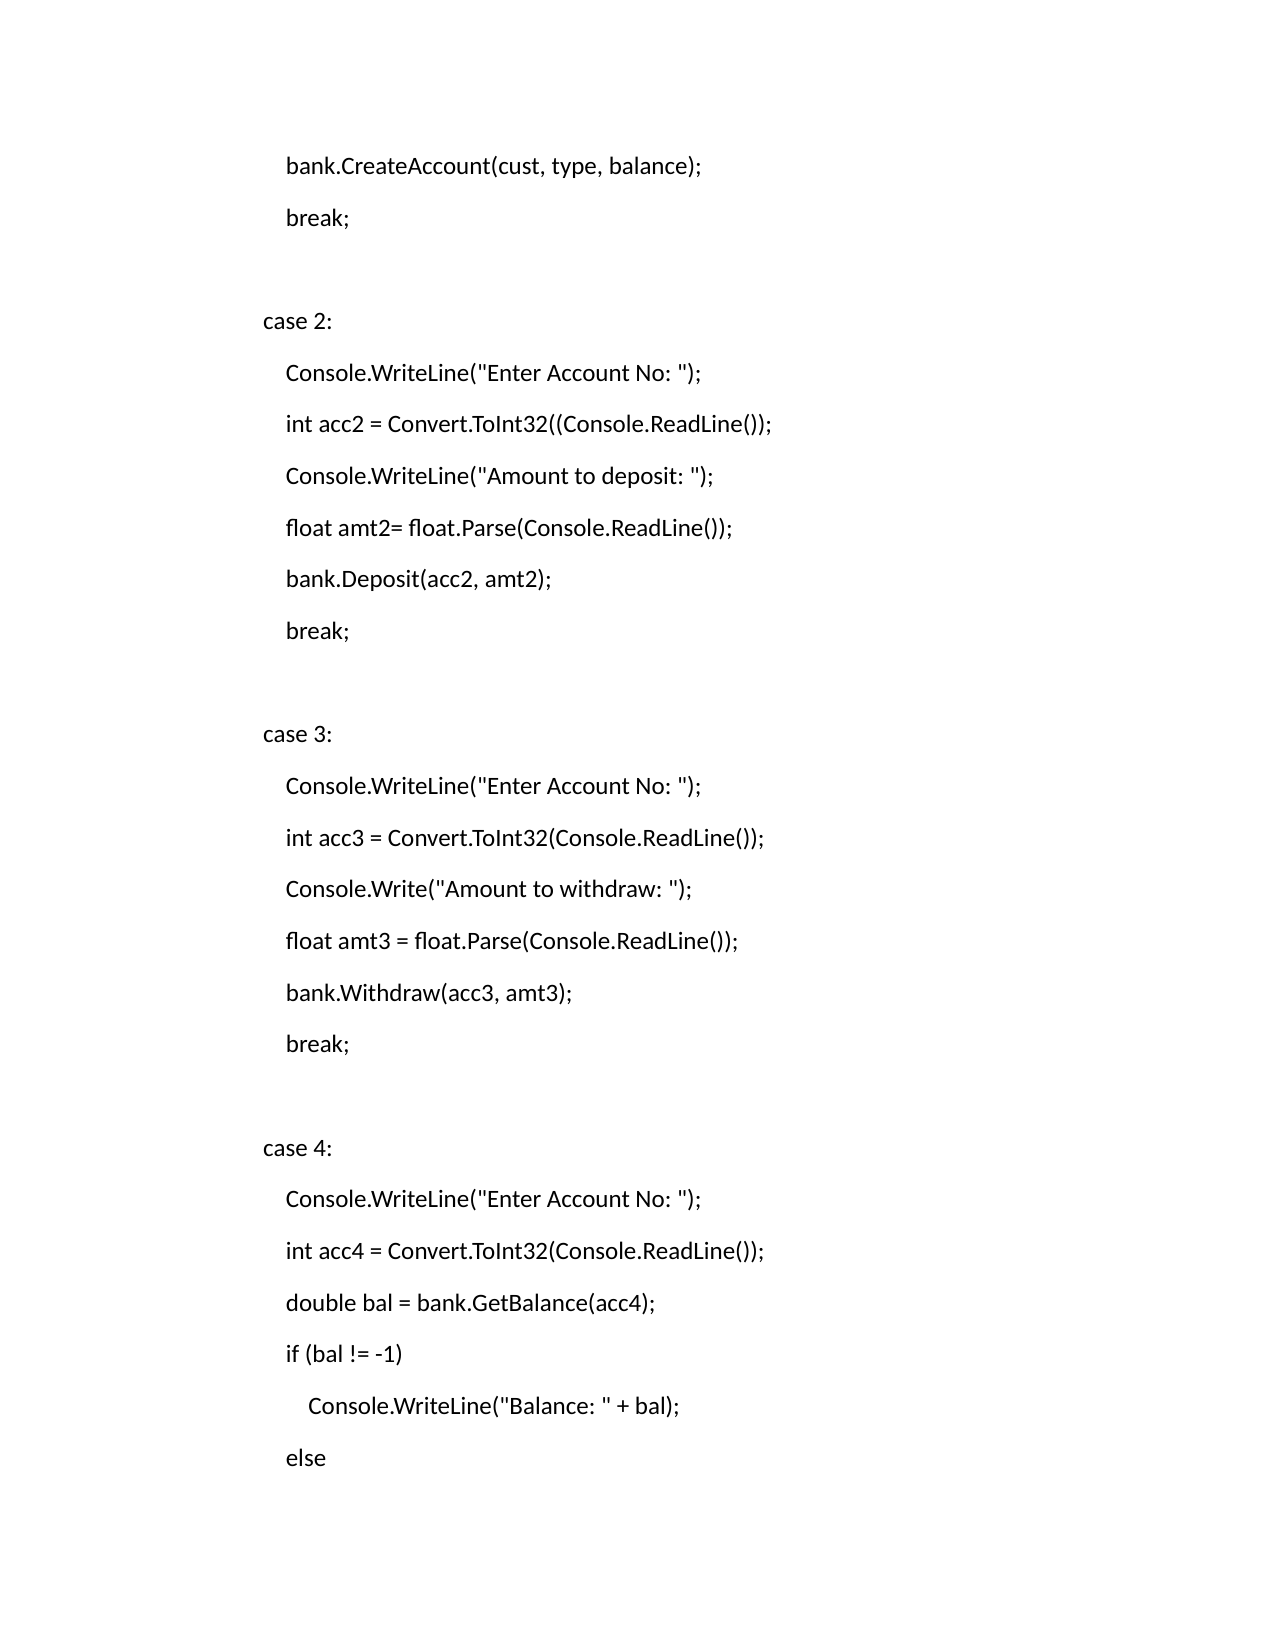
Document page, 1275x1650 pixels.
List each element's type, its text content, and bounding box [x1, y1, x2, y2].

text case 4: [150, 1132, 1125, 1162]
text Console.WriteLine("Balance: " + bal); [150, 1390, 1125, 1421]
text Console.Write("Amount to withdraw: "); [150, 873, 1125, 904]
text float amt2= float.Parse(Console.ReadLine()); [150, 512, 1125, 542]
text case 3: [150, 718, 1125, 749]
text Console.WriteLine("Enter Account No: "); [150, 770, 1125, 801]
text case 2: [150, 305, 1125, 336]
text float amt3 = float.Parse(Console.ReadLine()); [150, 925, 1125, 956]
text else [150, 1442, 1125, 1472]
text int acc4 = Convert.ToInt32(Console.ReadLine()); [150, 1235, 1125, 1266]
text break; [150, 615, 1125, 646]
text bank.Withdraw(acc3, amt3); [150, 977, 1125, 1007]
text break; [150, 202, 1125, 232]
text int acc3 = Convert.ToInt32(Console.ReadLine()); [150, 822, 1125, 852]
text bank.Deposit(acc2, amt2); [150, 563, 1125, 594]
text bank.CreateAccount(cust, type, balance); [150, 150, 1125, 181]
text int acc2 = Convert.ToInt32((Console.ReadLine()); [150, 408, 1125, 439]
text break; [150, 1028, 1125, 1059]
text if (bal != -1) [150, 1338, 1125, 1369]
text Console.WriteLine("Amount to deposit: "); [150, 460, 1125, 491]
text Console.WriteLine("Enter Account No: "); [150, 1183, 1125, 1214]
text Console.WriteLine("Enter Account No: "); [150, 357, 1125, 387]
text double bal = bank.GetBalance(acc4); [150, 1287, 1125, 1317]
